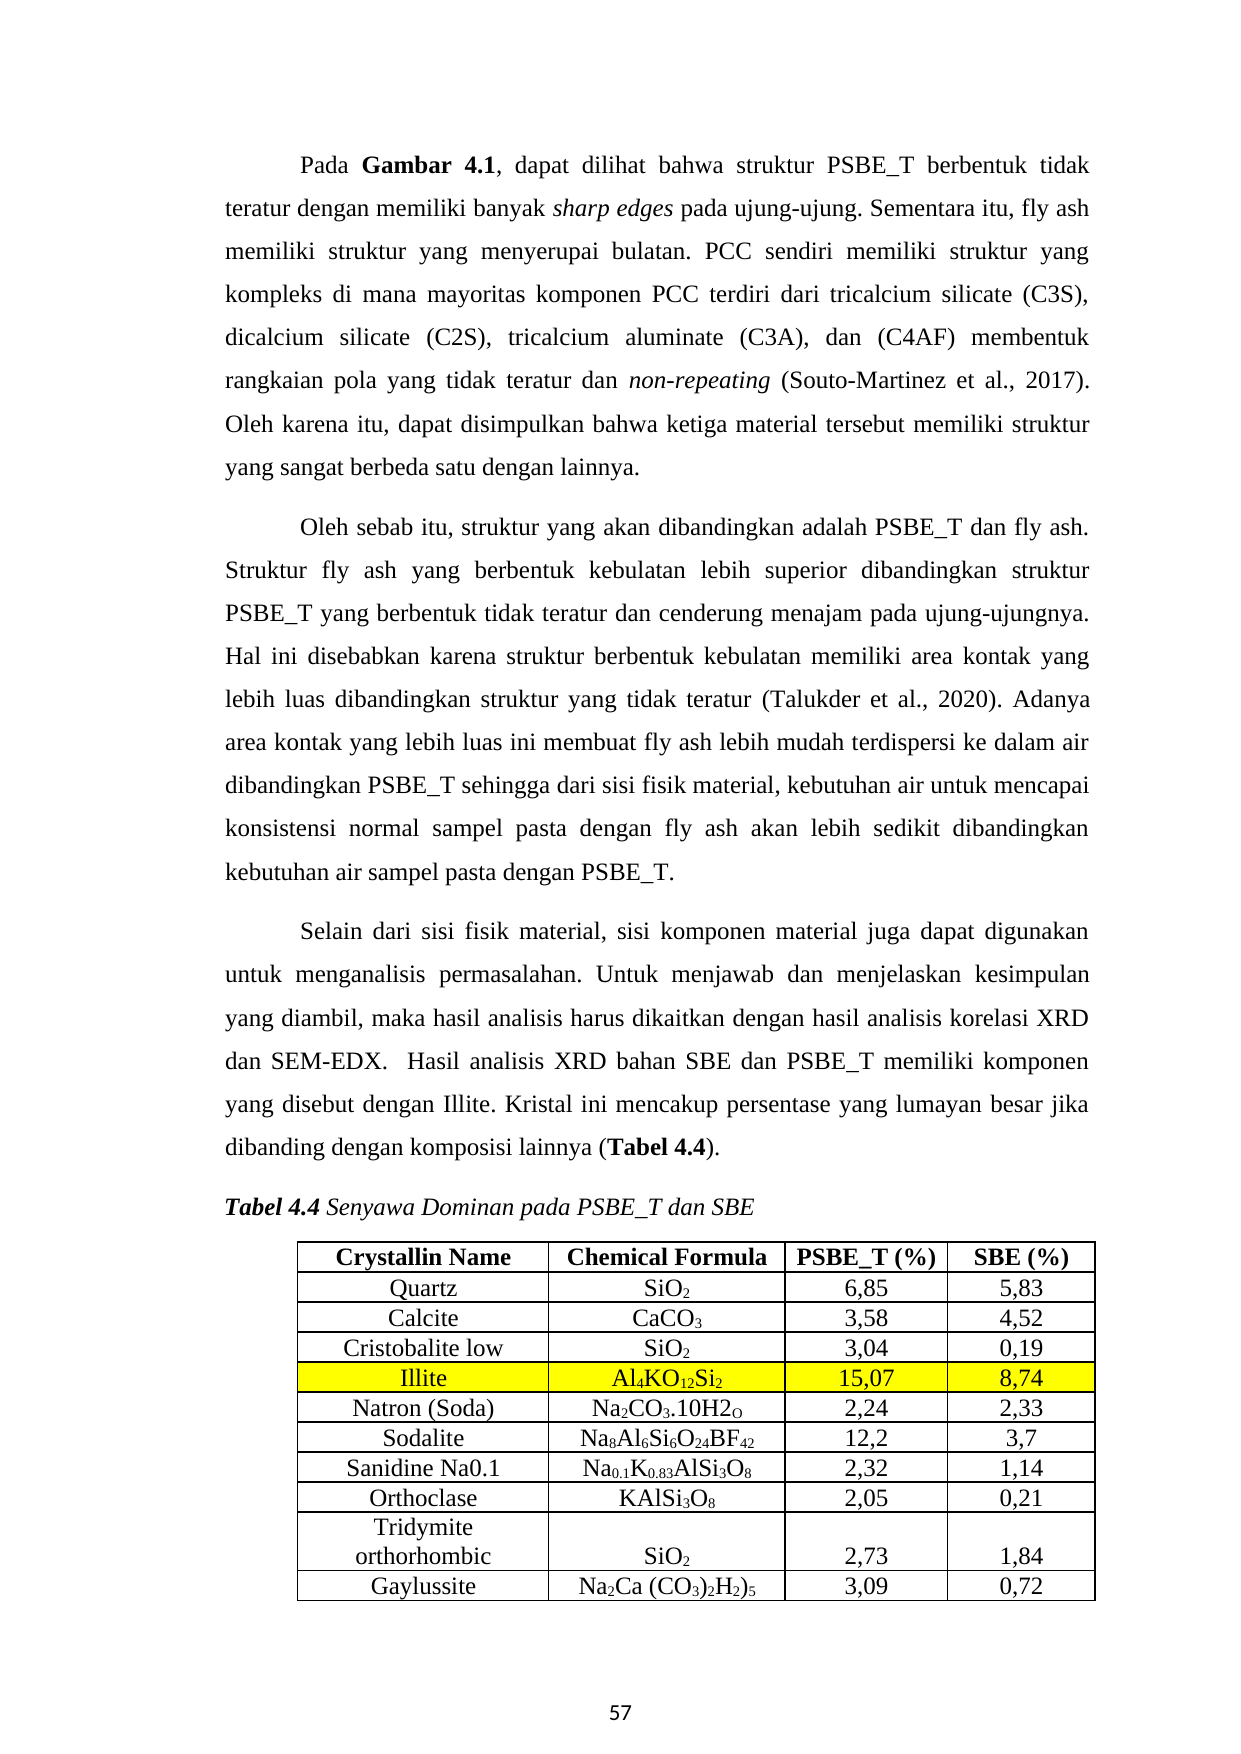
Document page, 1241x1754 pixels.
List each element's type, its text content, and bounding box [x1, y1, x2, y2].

text Pada Gambar 4.1, dapat dilihat bahwa struktur PSBE_T berbentuk tidak teratur dengan memiliki banyak sharp edges pada ujung-ujung. Sementara itu, fly ash memiliki struktur yang menyerupai bulatan. PCC sendiri memiliki struktur yang kompleks di mana mayoritas komponen PCC terdiri dari tricalcium silicate (C3S), dicalcium silicate (C2S), tricalcium aluminate (C3A), dan (C4AF) membentuk rangkaian pola yang tidak teratur dan non-repeating (Souto-Martinez et al., 2017). Oleh karena itu, dapat disimpulkan bahwa ketiga material tersebut memiliki struktur yang sangat berbeda satu dengan lainnya. [225, 150, 1090, 481]
table_cell 0,19 [948, 1333, 1094, 1361]
table_cell SiO2 [549, 1333, 784, 1361]
table_header PSBE_T (%) [786, 1243, 947, 1271]
table_cell 1,84 [948, 1513, 1094, 1570]
table_cell 2,33 [948, 1393, 1094, 1421]
table_cell Na2CO3.10H2O [549, 1393, 784, 1421]
table_cell 15,07 [786, 1363, 947, 1391]
table_cell 4,52 [948, 1303, 1094, 1331]
table_cell Illite [298, 1363, 548, 1391]
table_header Chemical Formula [549, 1243, 784, 1271]
table_cell 2,05 [786, 1483, 947, 1511]
table_cell Natron (Soda) [298, 1393, 548, 1421]
table_cell 2,24 [786, 1393, 947, 1421]
table_cell Na8Al6Si6O24BF42 [549, 1423, 784, 1451]
text Tabel 4.4 Senyawa Dominan pada PSBE_T dan SBE [224, 1192, 1090, 1221]
table_cell 3,7 [948, 1423, 1094, 1451]
table_cell 3,04 [786, 1333, 947, 1361]
table_cell Al4KO12Si2 [549, 1363, 784, 1391]
table_cell SiO2 [549, 1273, 784, 1301]
table_cell Sodalite [298, 1423, 548, 1451]
table_cell 1,14 [948, 1453, 1094, 1481]
text Selain dari sisi fisik material, sisi komponen material juga dapat digunakan untuk menganalisis permasalahan. Untuk menjawab dan menjelaskan kesimpulan yang diambil, maka hasil analisis harus dikaitkan dengan hasil analisis korelasi XRD dan SEM-EDX. Hasil analisis XRD bahan SBE dan PSBE_T memiliki komponen yang disebut dengan Illite. Kristal ini mencakup persentase yang lumayan besar jika dibanding dengan komposisi lainnya (Tabel 4.4). [225, 916, 1090, 1161]
table_cell Cristobalite low [298, 1333, 548, 1361]
table_header Crystallin Name [298, 1243, 548, 1271]
table_header SBE (%) [948, 1243, 1094, 1271]
table_cell Sanidine Na0.1 [298, 1453, 548, 1481]
table_cell KAlSi3O8 [549, 1483, 784, 1511]
table_cell Calcite [298, 1303, 548, 1331]
table_cell 2,32 [786, 1453, 947, 1481]
table_cell 3,58 [786, 1303, 947, 1331]
table_cell SiO2 [549, 1513, 784, 1570]
table_cell CaCO3 [549, 1303, 784, 1331]
table_cell Orthoclase [298, 1483, 548, 1511]
table_cell 0,72 [948, 1571, 1094, 1600]
table_cell Na2Ca (CO3)2H2)5 [549, 1571, 784, 1600]
table_cell Quartz [298, 1273, 548, 1301]
table_cell Gaylussite [298, 1571, 548, 1600]
table_cell 6,85 [786, 1273, 947, 1301]
table_cell 8,74 [948, 1363, 1094, 1391]
table_cell Na0.1K0.83AlSi3O8 [549, 1453, 784, 1481]
text Oleh sebab itu, struktur yang akan dibandingkan adalah PSBE_T dan fly ash. Struktur fly ash yang berbentuk kebulatan lebih superior dibandingkan struktur PSBE_T yang berbentuk tidak teratur dan cenderung menajam pada ujung-ujungnya. Hal ini disebabkan karena struktur berbentuk kebulatan memiliki area kontak yang lebih luas dibandingkan struktur yang tidak teratur (Talukder et al., 2020). Adanya area kontak yang lebih luas ini membuat fly ash lebih mudah terdispersi ke dalam air dibandingkan PSBE_T sehingga dari sisi fisik material, kebutuhan air untuk mencapai konsistensi normal sampel pasta dengan fly ash akan lebih sedikit dibandingkan kebutuhan air sampel pasta dengan PSBE_T. [225, 512, 1090, 885]
table_cell 12,2 [786, 1423, 947, 1451]
table_cell 3,09 [786, 1571, 947, 1600]
table_cell 5,83 [948, 1273, 1094, 1301]
table_cell 0,21 [948, 1483, 1094, 1511]
table_cell Tridymite orthorhombic [298, 1513, 548, 1570]
table_cell 2,73 [786, 1513, 947, 1570]
